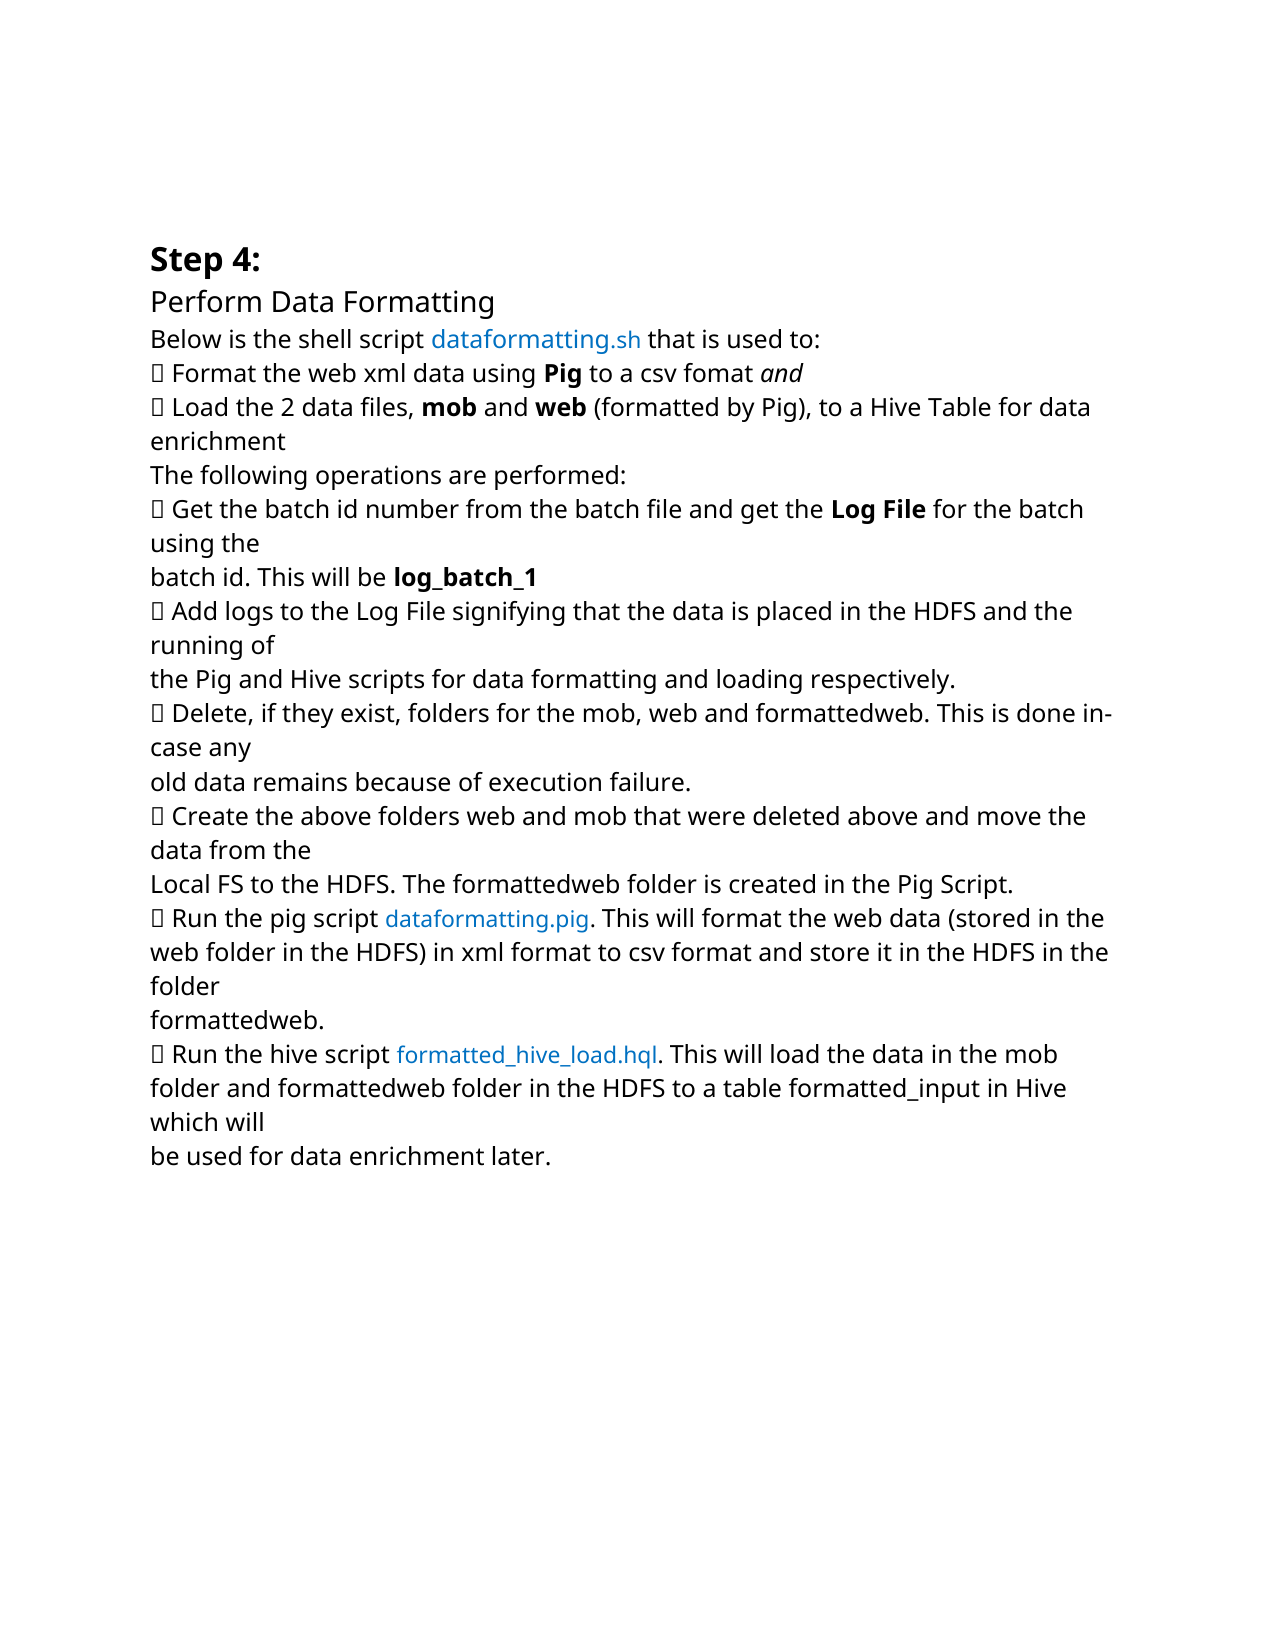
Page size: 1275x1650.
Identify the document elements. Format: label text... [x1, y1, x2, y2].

text Local FS to the HDFS. The formattedweb folder is created in the Pig Script. [150, 866, 1125, 900]
text be used for data enrichment later. [150, 1139, 1125, 1173]
text the Pig and Hive scripts for data formatting and loading respectively. [150, 662, 1125, 696]
text  Format the web xml data using Pig to a csv fomat and [150, 355, 1125, 389]
text  Create the above folders web and mob that were deleted above and move the data from the [150, 798, 1125, 866]
text  Add logs to the Log File signifying that the data is placed in the HDFS and the running of [150, 594, 1125, 662]
text  Load the 2 data files, mob and web (formatted by Pig), to a Hive Table for data enrichment [150, 389, 1125, 458]
text formattedweb. [150, 1003, 1125, 1037]
text  Run the pig script dataformatting.pig. This will format the web data (stored in the [150, 900, 1125, 934]
text Below is the shell script dataformatting.sh that is used to: [150, 321, 1125, 355]
text Step 4: [150, 236, 1125, 282]
text  Get the batch id number from the batch file and get the Log File for the batch using the [150, 492, 1125, 560]
text web folder in the HDFS) in xml format to csv format and store it in the HDFS in the folder [150, 934, 1125, 1003]
text Perform Data Formatting [150, 282, 1125, 321]
text  Run the hive script formatted_hive_load.hql. This will load the data in the mob [150, 1037, 1125, 1071]
text batch id. This will be log_batch_1 [150, 560, 1125, 594]
text folder and formattedweb folder in the HDFS to a table formatted_input in Hive which will [150, 1071, 1125, 1139]
text  Delete, if they exist, folders for the mob, web and formattedweb. This is done in-case any [150, 696, 1125, 764]
text old data remains because of execution failure. [150, 764, 1125, 798]
text The following operations are performed: [150, 458, 1125, 492]
